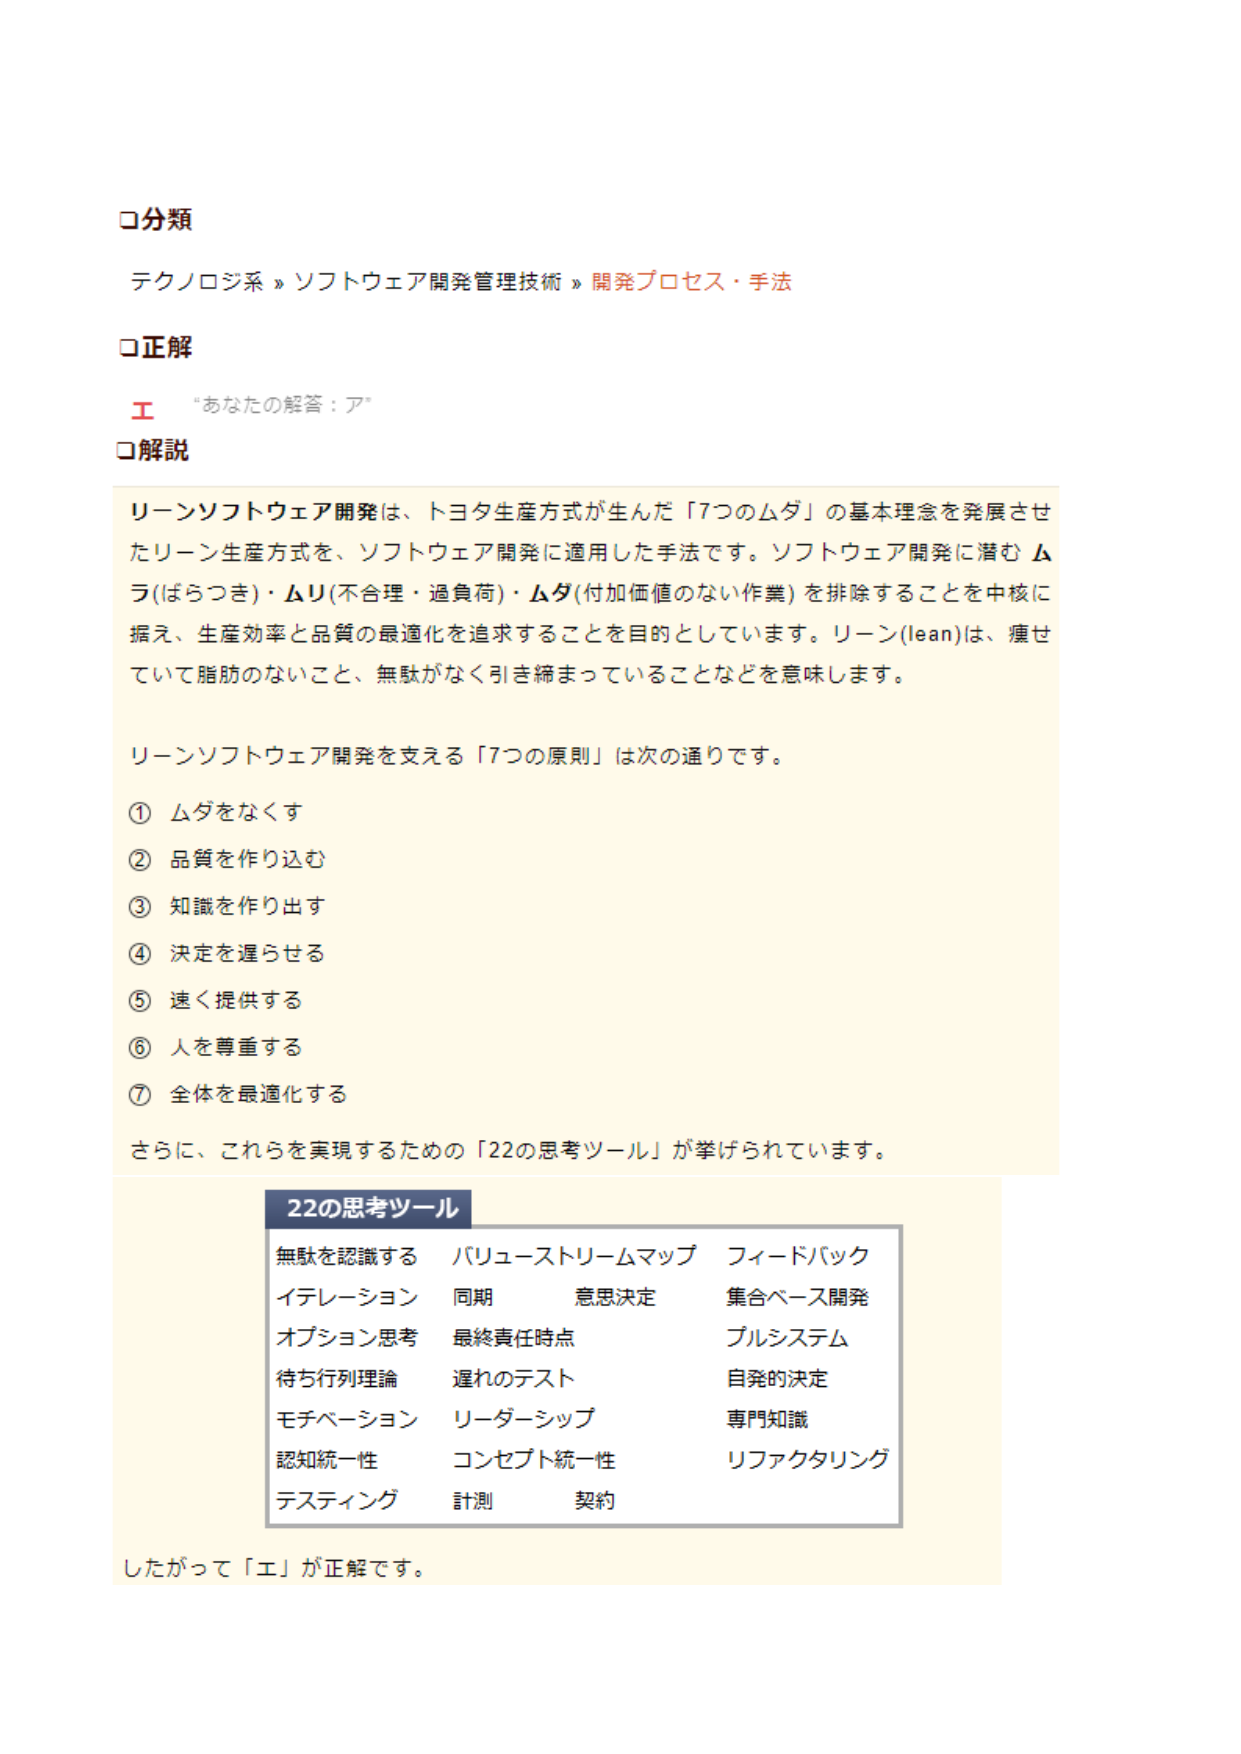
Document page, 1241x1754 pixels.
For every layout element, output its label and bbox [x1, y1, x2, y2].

picture [112, 1177, 1002, 1585]
picture [112, 433, 1060, 1175]
picture [112, 202, 977, 426]
